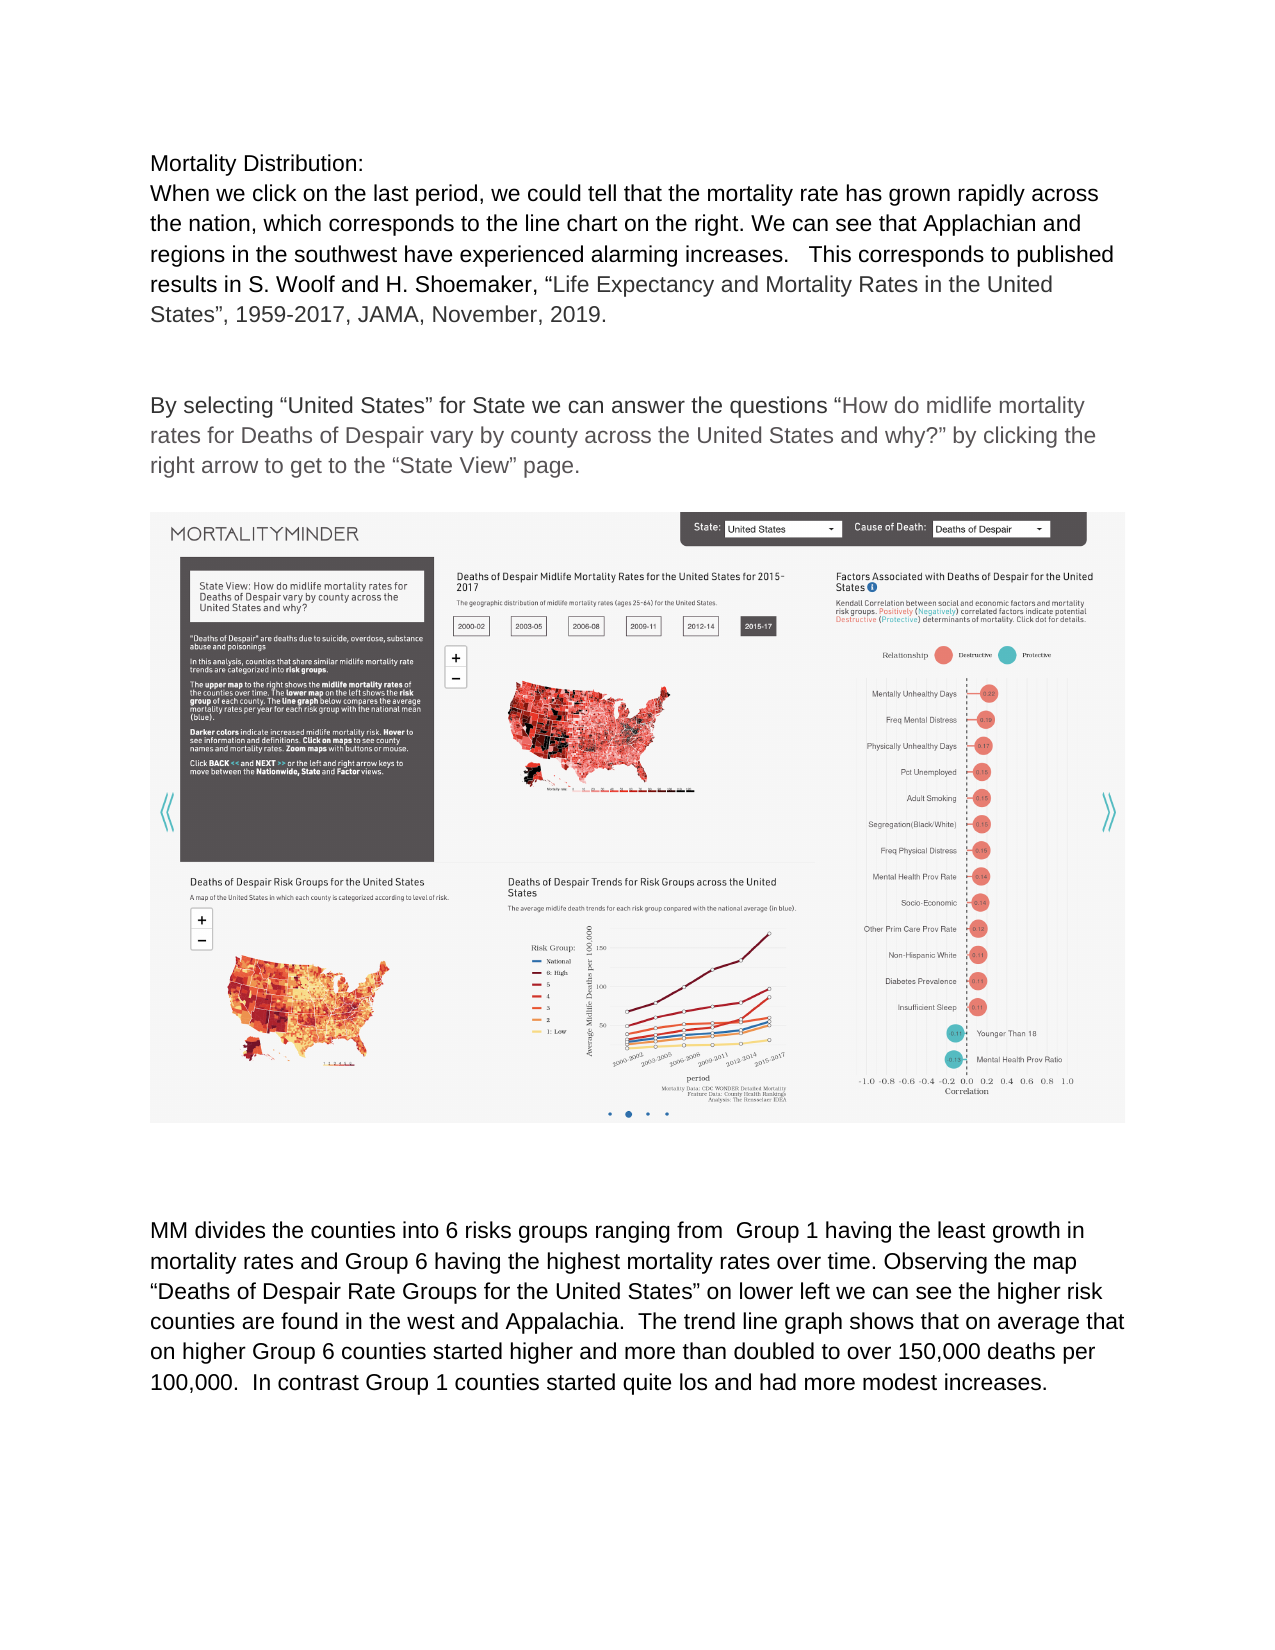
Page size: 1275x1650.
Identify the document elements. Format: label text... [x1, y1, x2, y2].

text By selecting “United States” for State we can answer the questions “How do midlife mortality rates for Deaths of Despair vary by county across the United States and why?” by clicking the right arrow to get to the “State View” page. [150, 392, 1125, 478]
picture [150, 512, 1125, 1123]
text MM divides the counties into 6 risks groups ranging from Group 1 having the least growth in mortality rates and Group 6 having the highest mortality rates over time. Observing the map “Deaths of Despair Rate Groups for the United States” on lower left we can see the higher risk counties are found in the west and Appalachia. The trend line graph shows that on average that on higher Group 6 counties started higher and more than doubled to over 150,000 deaths per 100,000. In contrast Group 1 counties started quite los and had more modest increases. [150, 1217, 1125, 1395]
text When we click on the last period, we could tell that the mortality rate has grown rapidly across the nation, which corresponds to the line chart on the right. We can see that Applachian and regions in the southwest have experienced alarming increases. This corresponds to published results in S. Woolf and H. Shoemaker, “Life Expectancy and Mortality Rates in the United States”, 1959-2017, JAMA, November, 2019. [150, 180, 1125, 327]
text 2015-2017 National Mortality Distribution: [150, 150, 1125, 176]
